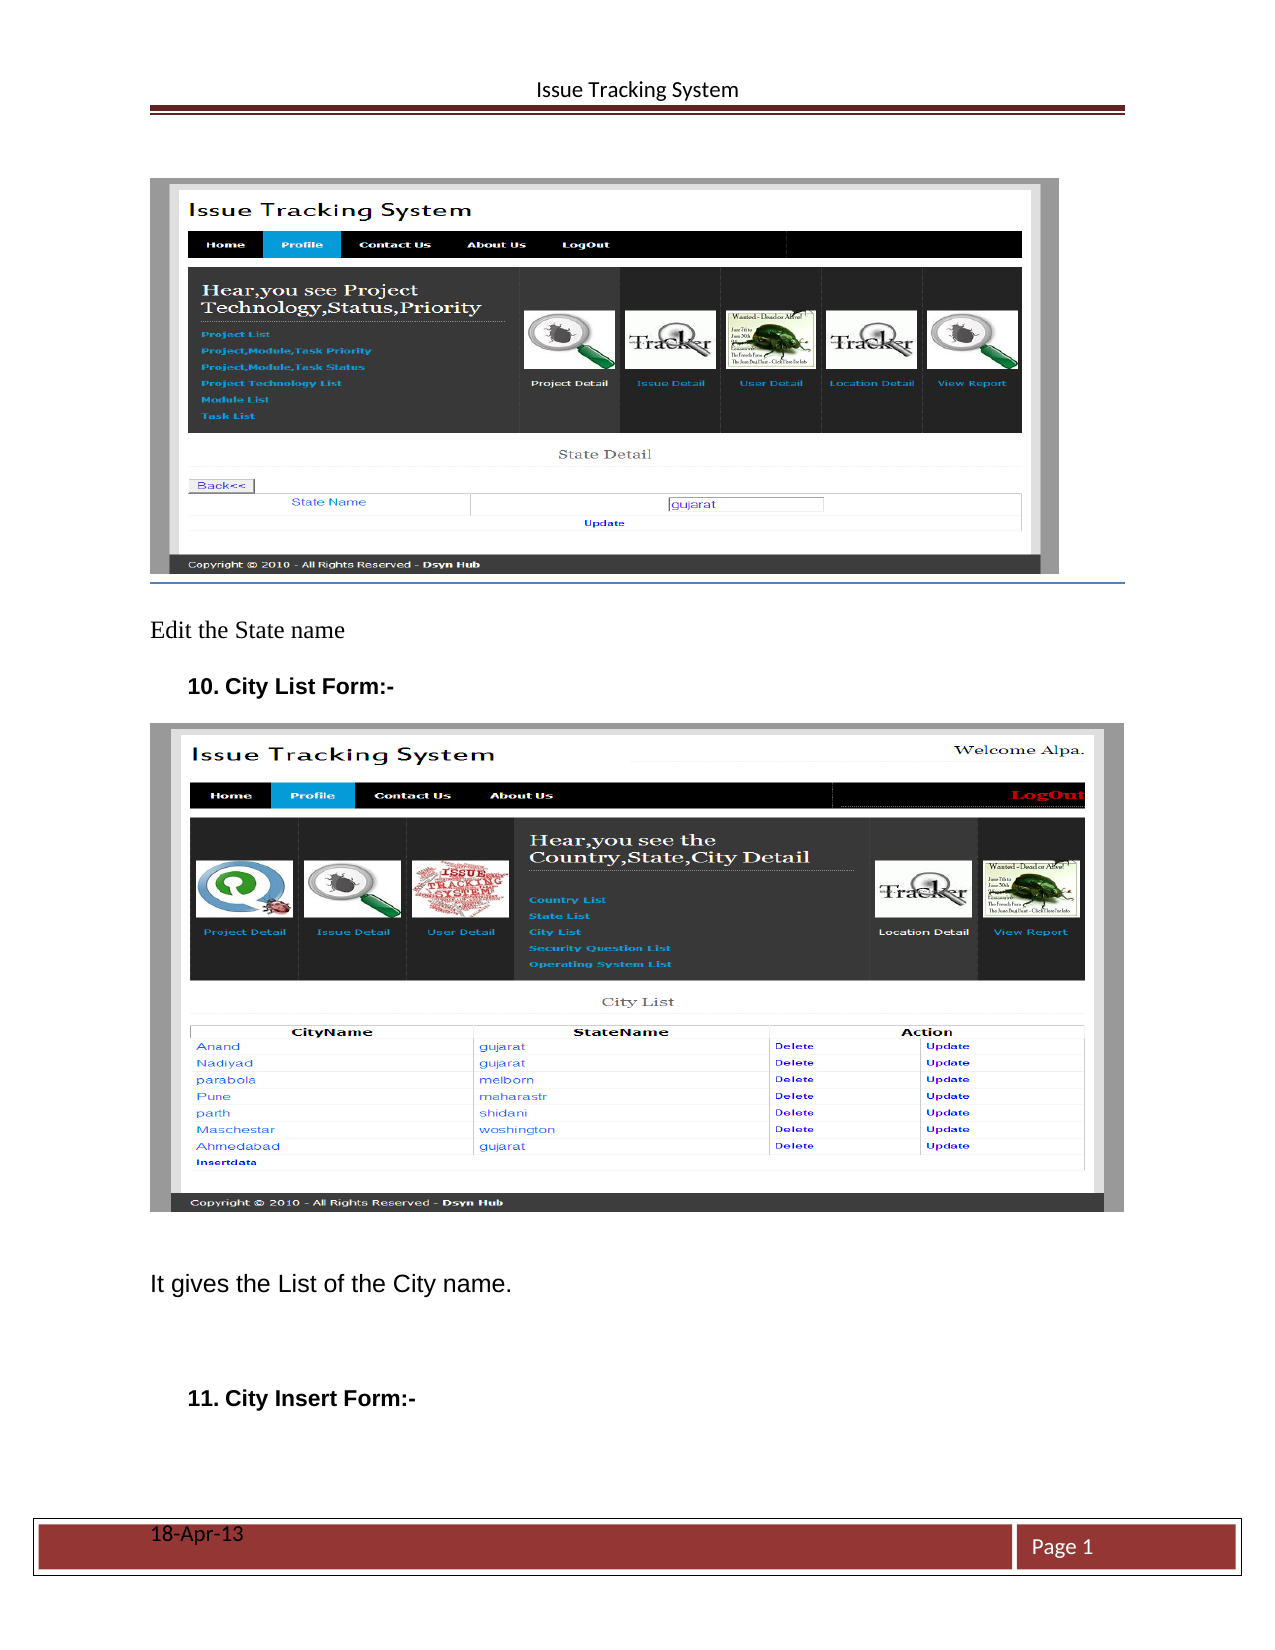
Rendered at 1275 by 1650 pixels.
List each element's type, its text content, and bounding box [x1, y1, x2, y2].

text Edit the State name [150, 615, 1125, 644]
text It gives the List of the City name. [150, 1269, 1125, 1298]
picture [150, 723, 1124, 1212]
picture [150, 178, 1059, 574]
list City Insert Form:- [187, 1384, 1125, 1411]
list City List Form:- [187, 673, 1125, 699]
